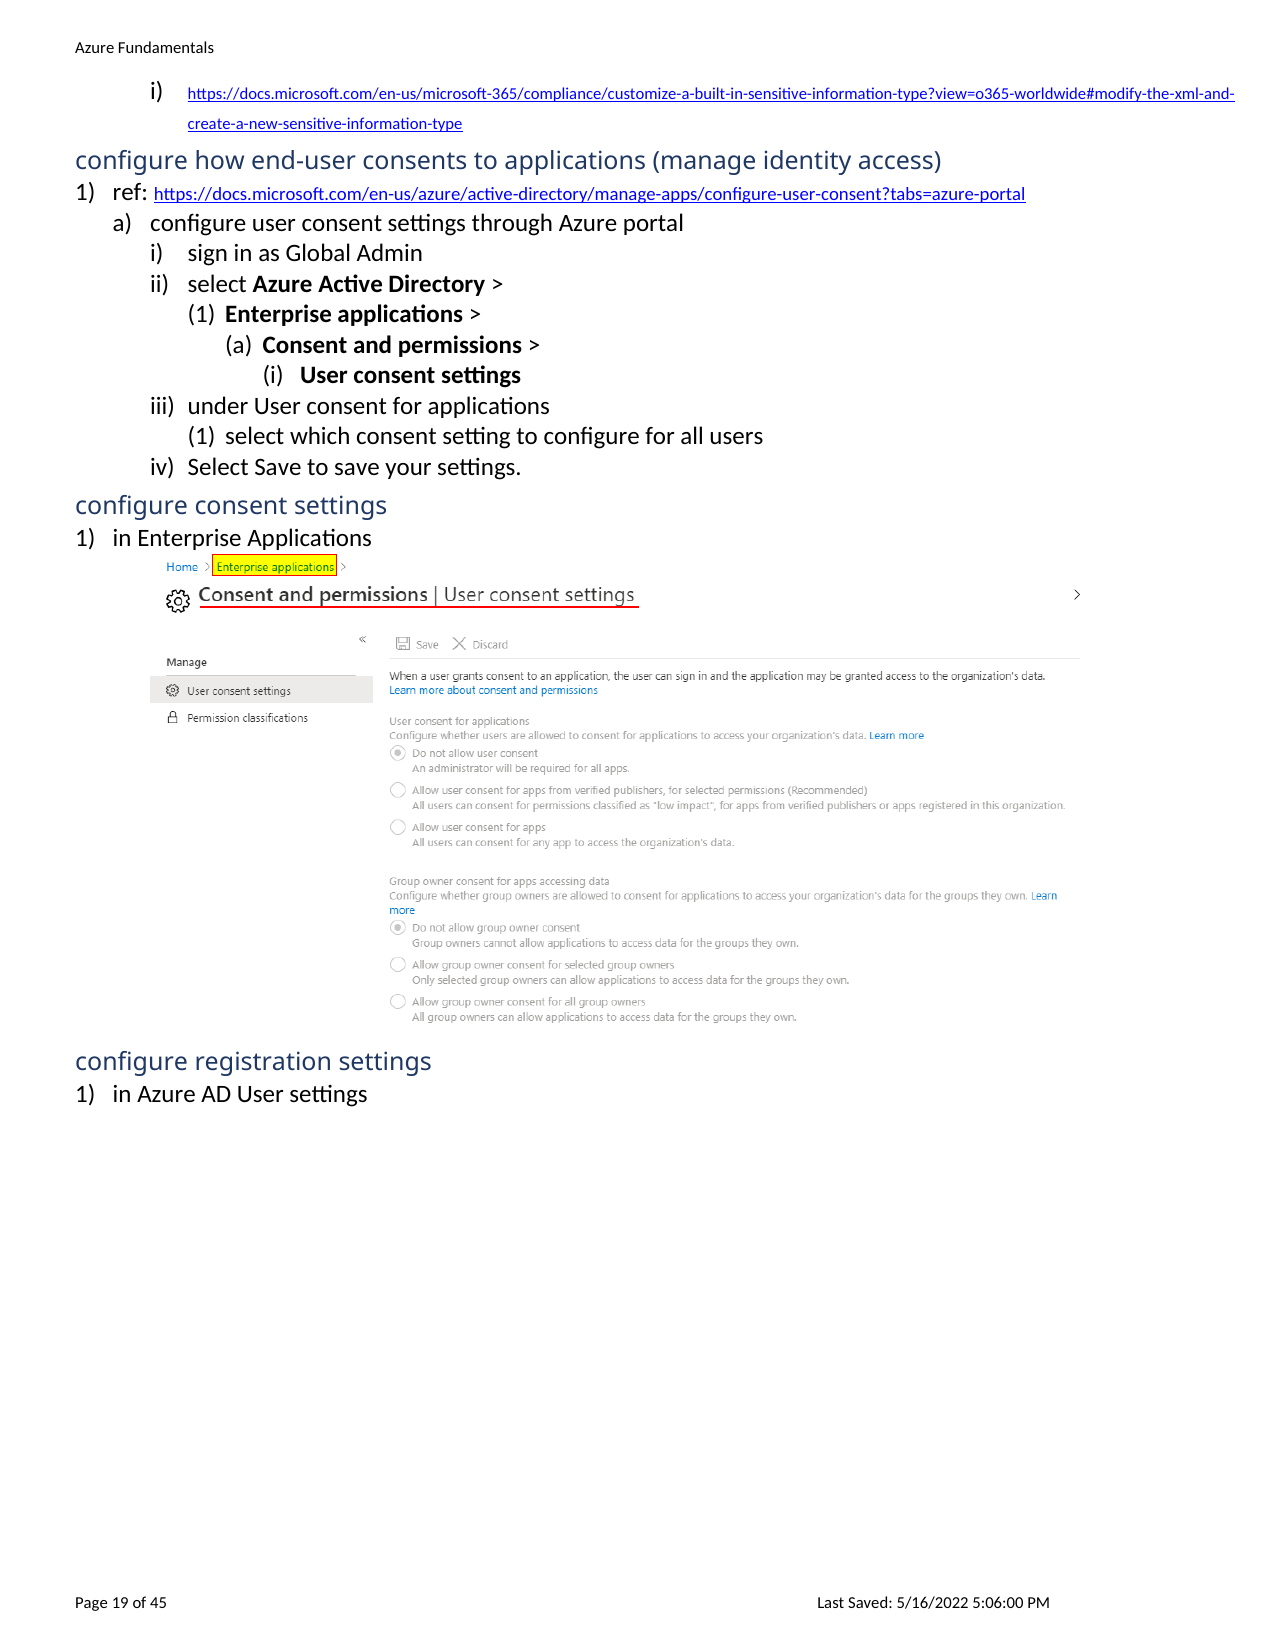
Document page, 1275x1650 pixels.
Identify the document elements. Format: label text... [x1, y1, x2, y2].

list select which consent setting to configure for all users [187, 421, 1237, 451]
list in Enterprise Applications [75, 522, 1237, 552]
picture [150, 552, 1080, 1038]
subtitle configure registration settings [75, 1044, 1237, 1078]
list configure user consent settings through Azure portal [112, 207, 1237, 237]
subtitle configure how end-user consents to applications (manage identity access) [75, 142, 1237, 176]
list in Azure AD User settings [75, 1078, 1237, 1108]
list sign in as Global Admin [150, 237, 1237, 268]
subtitle configure consent settings [75, 488, 1237, 522]
list under User consent for applications [150, 390, 1237, 421]
list ref: https://docs.microsoft.com/en-us/azure/active-directory/manage-apps/configure-user-consent?tabs=azure-portal [75, 176, 1237, 207]
list select Azure Active Directory > [150, 268, 1237, 298]
list Select Save to save your settings. [150, 451, 1237, 482]
list User consent settings [262, 359, 1237, 390]
list Consent and permissions > [225, 329, 1237, 359]
list Enterprise applications > [187, 298, 1237, 329]
list https://docs.microsoft.com/en-us/microsoft-365/compliance/customize-a-built-in-sensitive-information-type?view=o365-worldwide#modify-the-xml-and-create-a-new-sensitive-information-type [150, 75, 1237, 136]
